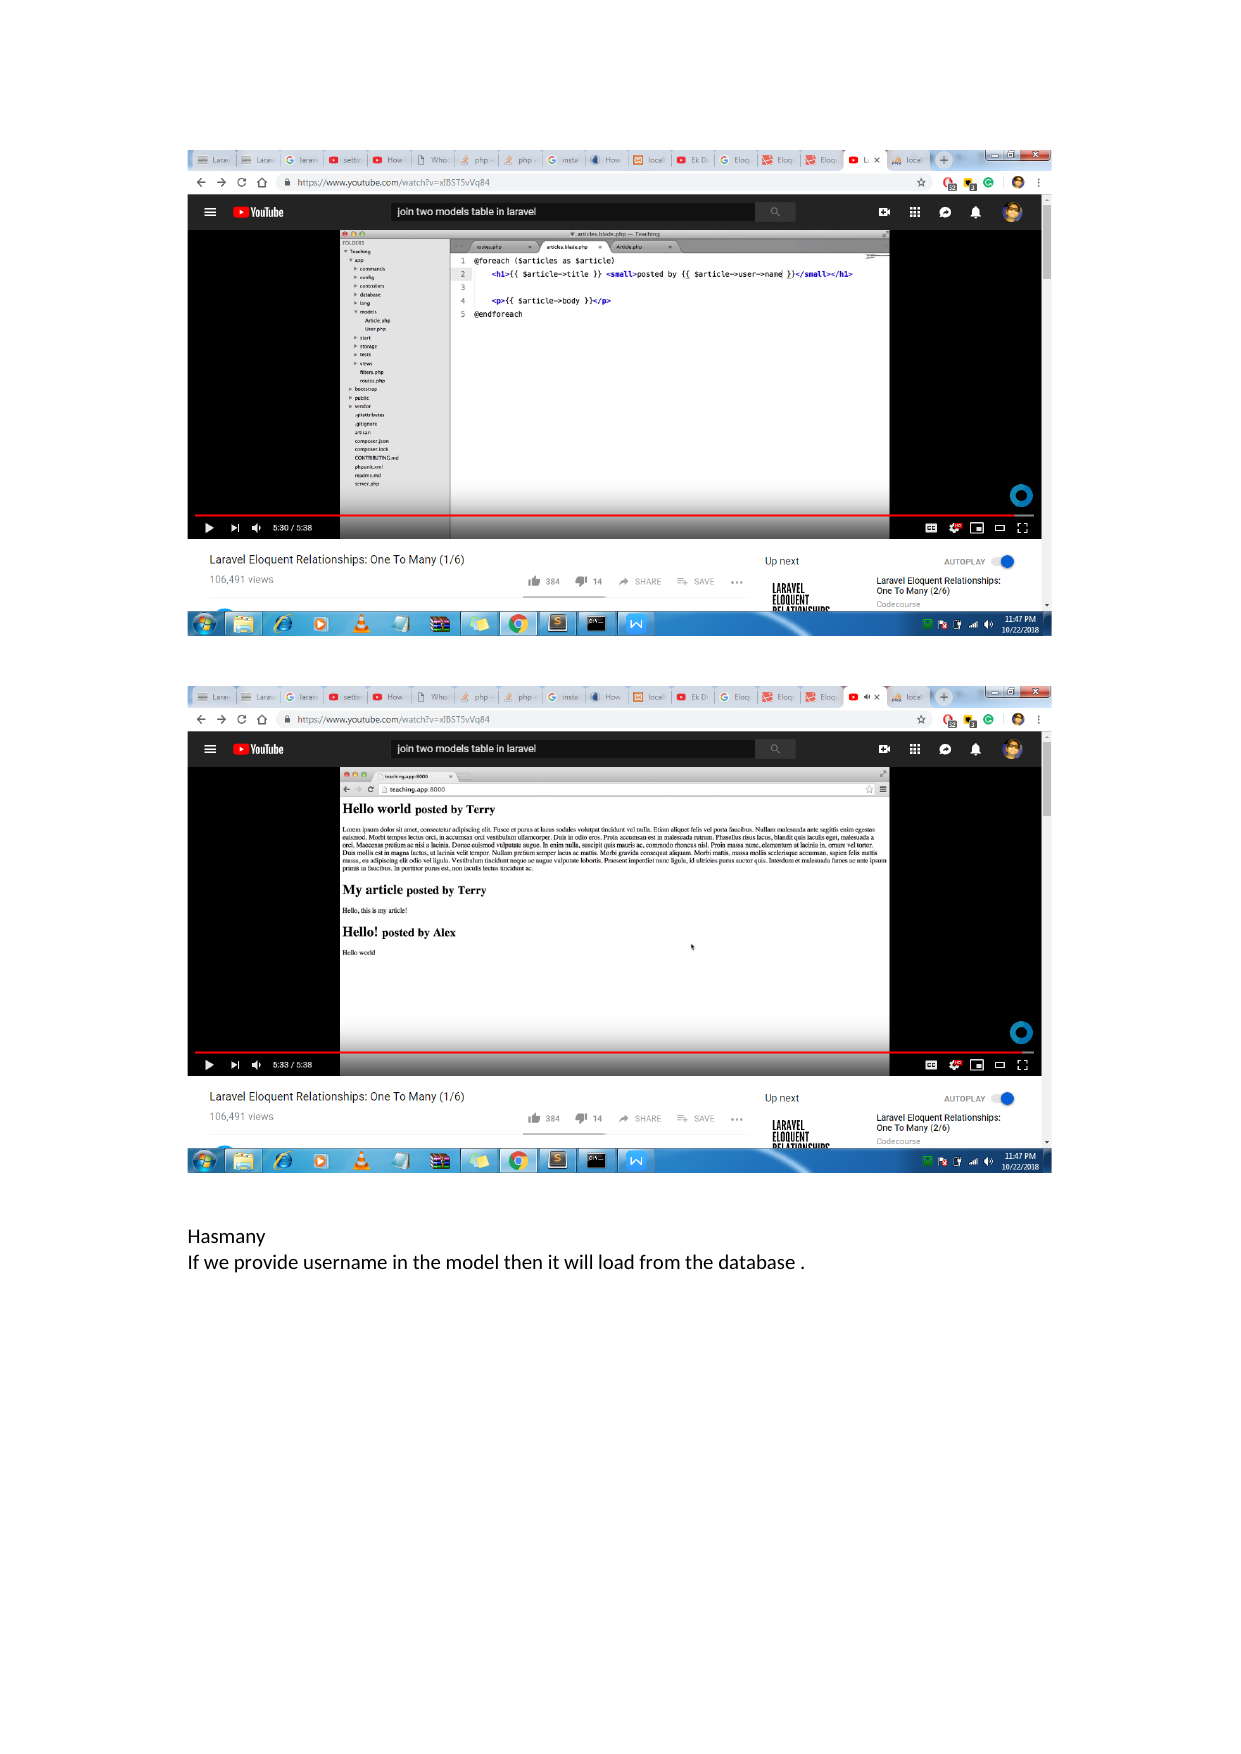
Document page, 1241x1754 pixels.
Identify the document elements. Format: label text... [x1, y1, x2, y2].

text Hasmany [187, 1223, 1053, 1249]
text If we provide username in the model then it will load from the database . [187, 1249, 1053, 1274]
picture [187, 686, 1052, 1173]
picture [187, 150, 1052, 636]
